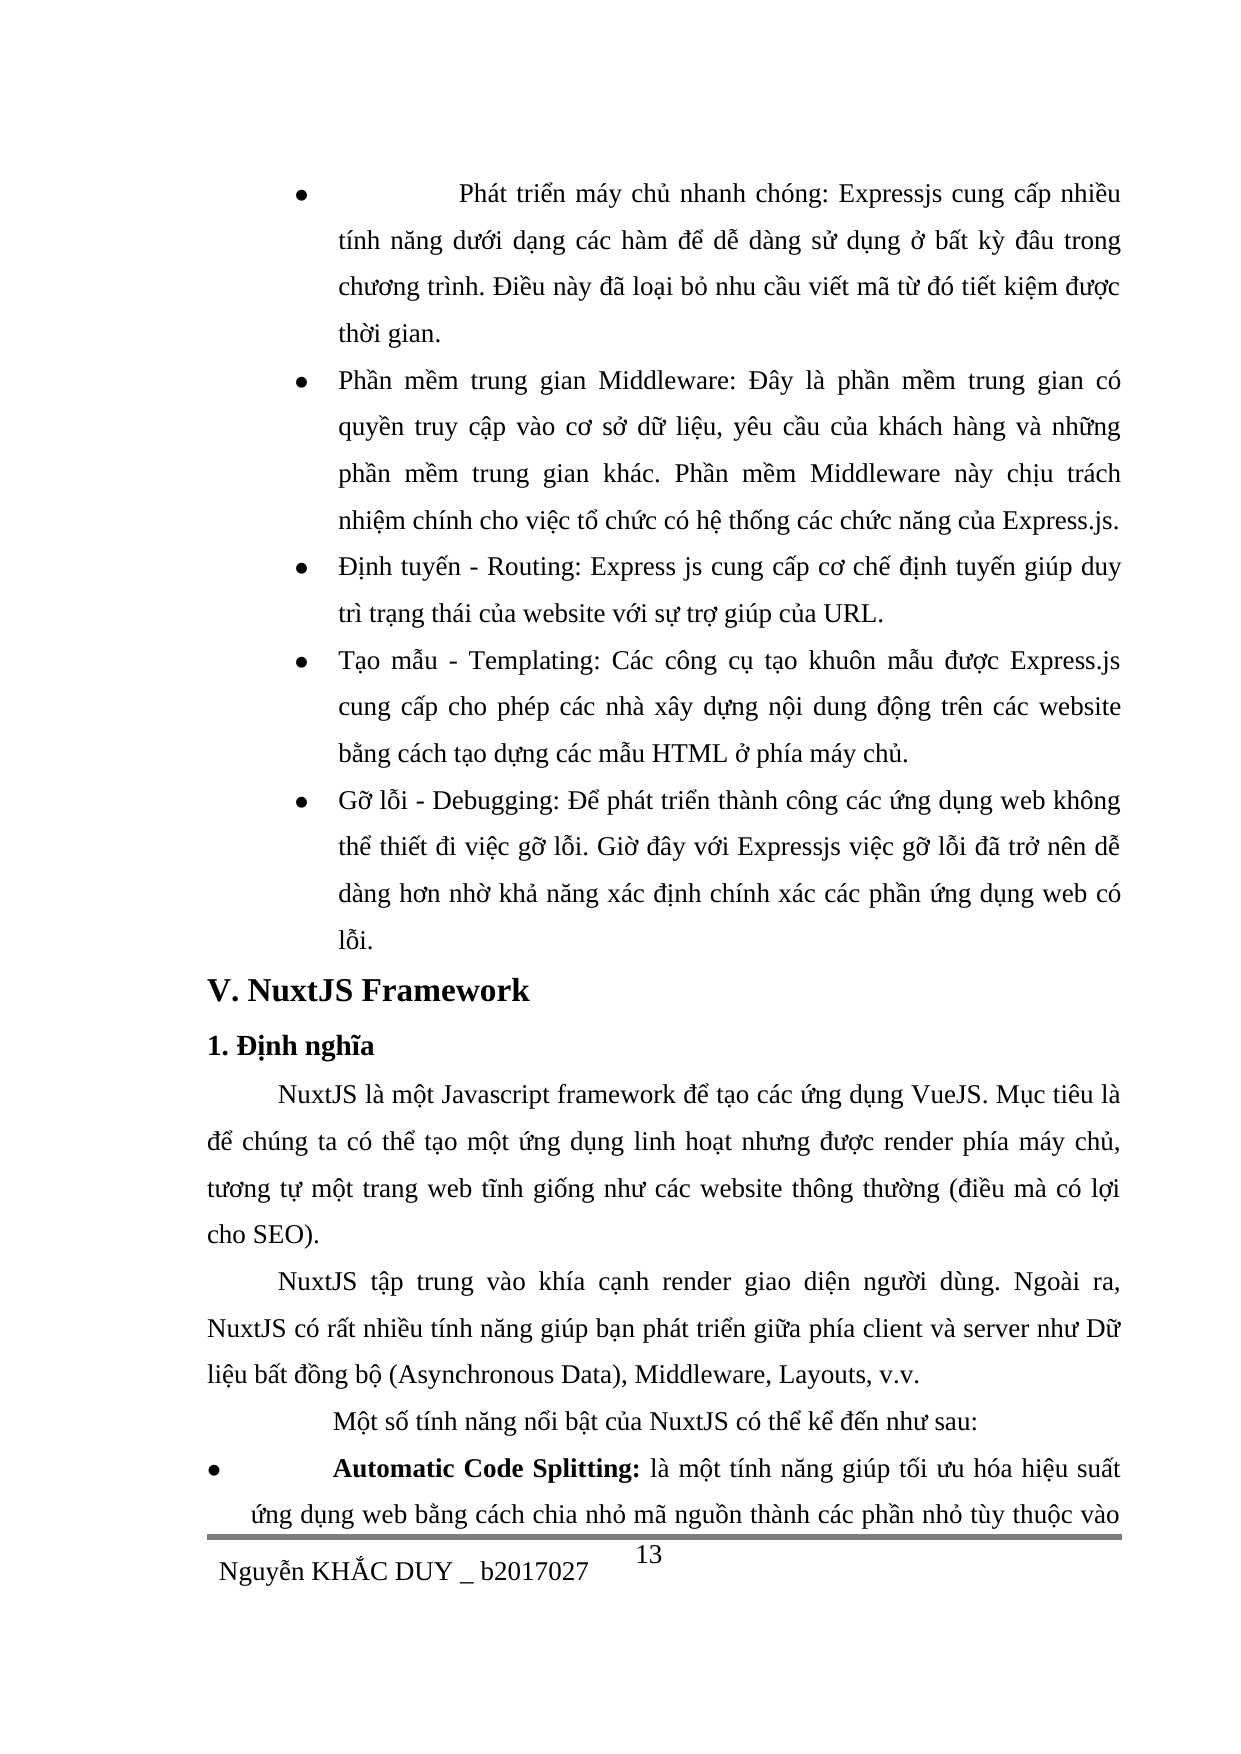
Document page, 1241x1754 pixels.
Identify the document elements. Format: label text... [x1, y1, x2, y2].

text Một số tính năng nổi bật của NuxtJS có thể kể đến như sau: [207, 1405, 1122, 1436]
list Định tuyến - Routing: Express js cung cấp cơ chế định tuyến giúp duy trì trạng thái của website với sự trợ giúp của URL. [294, 551, 1122, 628]
list Gỡ lỗi - Debugging: Để phát triển thành công các ứng dụng web không thể thiết đi việc gỡ lỗi. Giờ đây với Expressjs việc gỡ lỗi đã trở nên dễ dàng hơn nhờ khả năng xác định chính xác các phần ứng dụng web có lỗi. [294, 784, 1122, 955]
text NuxtJS tập trung vào khía cạnh render giao diện người dùng. Ngoài ra, NuxtJS có rất nhiều tính năng giúp bạn phát triển giữa phía client và server như Dữ liệu bất đồng bộ (Asynchronous Data), Middleware, Layouts, v.v. [207, 1265, 1122, 1389]
text NuxtJS là một Javascript framework để tạo các ứng dụng VueJS. Mục tiêu là để chúng ta có thể tạo một ứng dụng linh hoạt nhưng được render phía máy chủ, tương tự một trang web tĩnh giống như các website thông thường (điều mà có lợi cho SEO). [207, 1078, 1122, 1249]
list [207, 1452, 1122, 1529]
subtitle Định nghĩa [207, 1028, 1122, 1062]
list Phát triển máy chủ nhanh chóng: Expressjs cung cấp nhiều tính năng dưới dạng các hàm để dễ dàng sử dụng ở bất kỳ đâu trong chương trình. Điều này đã loại bỏ nhu cầu viết mã từ đó tiết kiệm được thời gian. [294, 177, 1122, 348]
subtitle NuxtJS Framework [207, 971, 1122, 1009]
list Tạo mẫu - Templating: Các công cụ tạo khuôn mẫu được Express.js cung cấp cho phép các nhà xây dựng nội dung động trên các website bằng cách tạo dựng các mẫu HTML ở phía máy chủ. [294, 644, 1122, 768]
list Phần mềm trung gian Middleware: Đây là phần mềm trung gian có quyền truy cập vào cơ sở dữ liệu, yêu cầu của khách hàng và những phần mềm trung gian khác. Phần mềm Middleware này chịu trách nhiệm chính cho việc tổ chức có hệ thống các chức năng của Express.js. [294, 364, 1122, 535]
